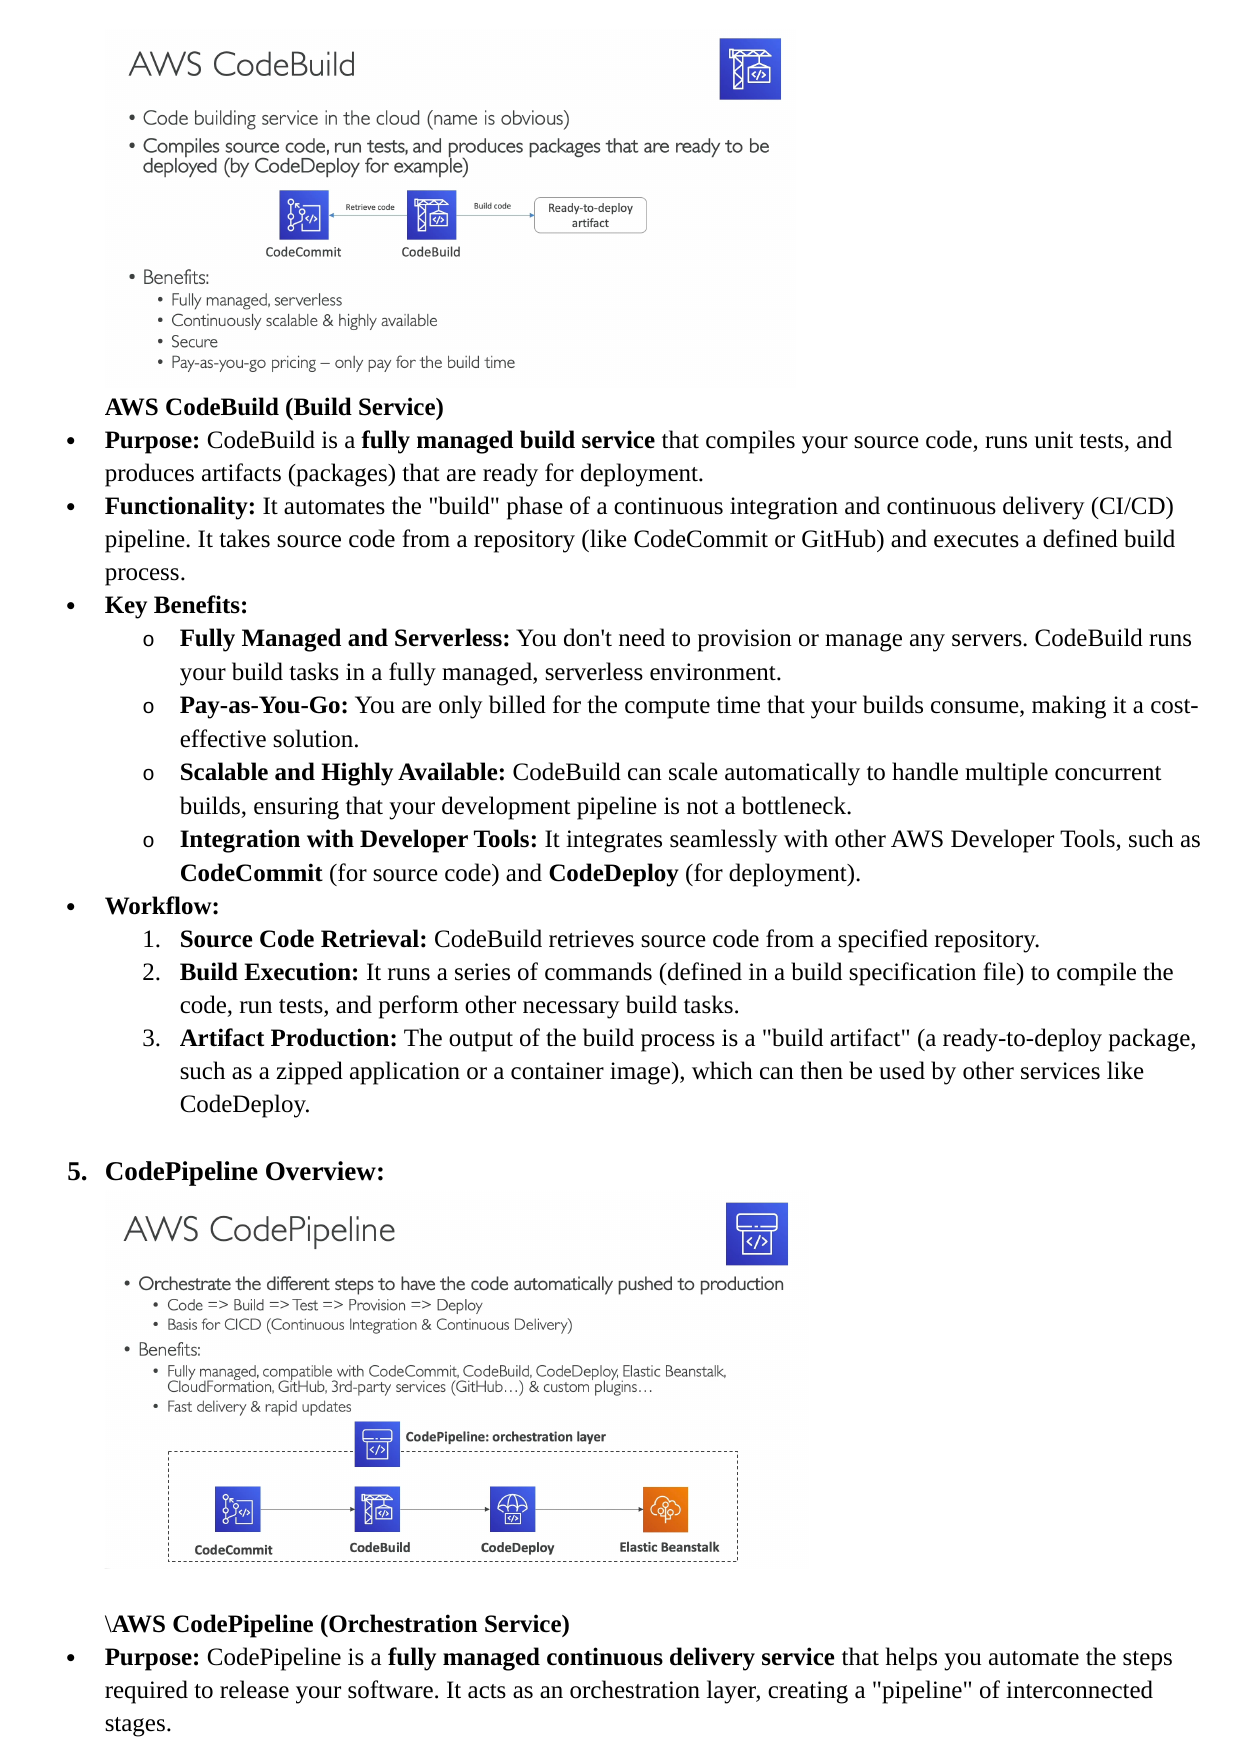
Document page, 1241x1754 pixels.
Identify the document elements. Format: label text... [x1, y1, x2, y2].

list Artifact Production: The output of the build process is a "build artifact" (a ready-to-deploy package, such as a zipped application or a container image), which can then be used by other services like CodeDeploy. [142, 1023, 1211, 1118]
list CodePipeline Overview: [67, 1155, 1211, 1186]
list \AWS CodePipeline (Orchestration Service) [104, 1609, 1211, 1638]
list Pay-as-You-Go: You are only billed for the compute time that your builds consume, making it a cost-effective solution. [142, 690, 1211, 753]
list Purpose: CodeBuild is a fully managed build service that compiles your source code, runs unit tests, and produces artifacts (packages) that are ready for deployment. [67, 425, 1211, 487]
list Workflow: [67, 891, 1211, 920]
list Scalable and Highly Available: CodeBuild can scale automatically to handle multiple concurrent builds, ensuring that your development pipeline is not a bottleneck. [142, 757, 1211, 820]
list AWS CodeBuild (Build Service) [104, 392, 1211, 421]
list Integration with Developer Tools: It integrates seamlessly with other AWS Developer Tools, such as CodeCommit (for source code) and CodeDeploy (for deployment). [142, 824, 1211, 887]
list Fully Managed and Serverless: You don't need to provision or manage any servers. CodeBuild runs your build tasks in a fully managed, serverless environment. [142, 623, 1211, 686]
list Build Execution: It runs a series of commands (defined in a build specification file) to compile the code, run tests, and perform other necessary build tasks. [142, 957, 1211, 1019]
picture [104, 1190, 809, 1569]
picture [104, 29, 797, 388]
list Source Code Retrieval: CodeBuild retrieves source code from a specified repository. [142, 924, 1211, 953]
list Functionality: It automates the "build" phase of a continuous integration and continuous delivery (CI/CD) pipeline. It takes source code from a repository (like CodeCommit or GitHub) and executes a defined build process. [67, 491, 1211, 586]
list Key Benefits: [67, 590, 1211, 619]
list Purpose: CodePipeline is a fully managed continuous delivery service that helps you automate the steps required to release your software. It acts as an orchestration layer, creating a "pipeline" of interconnected stages. [67, 1642, 1211, 1737]
